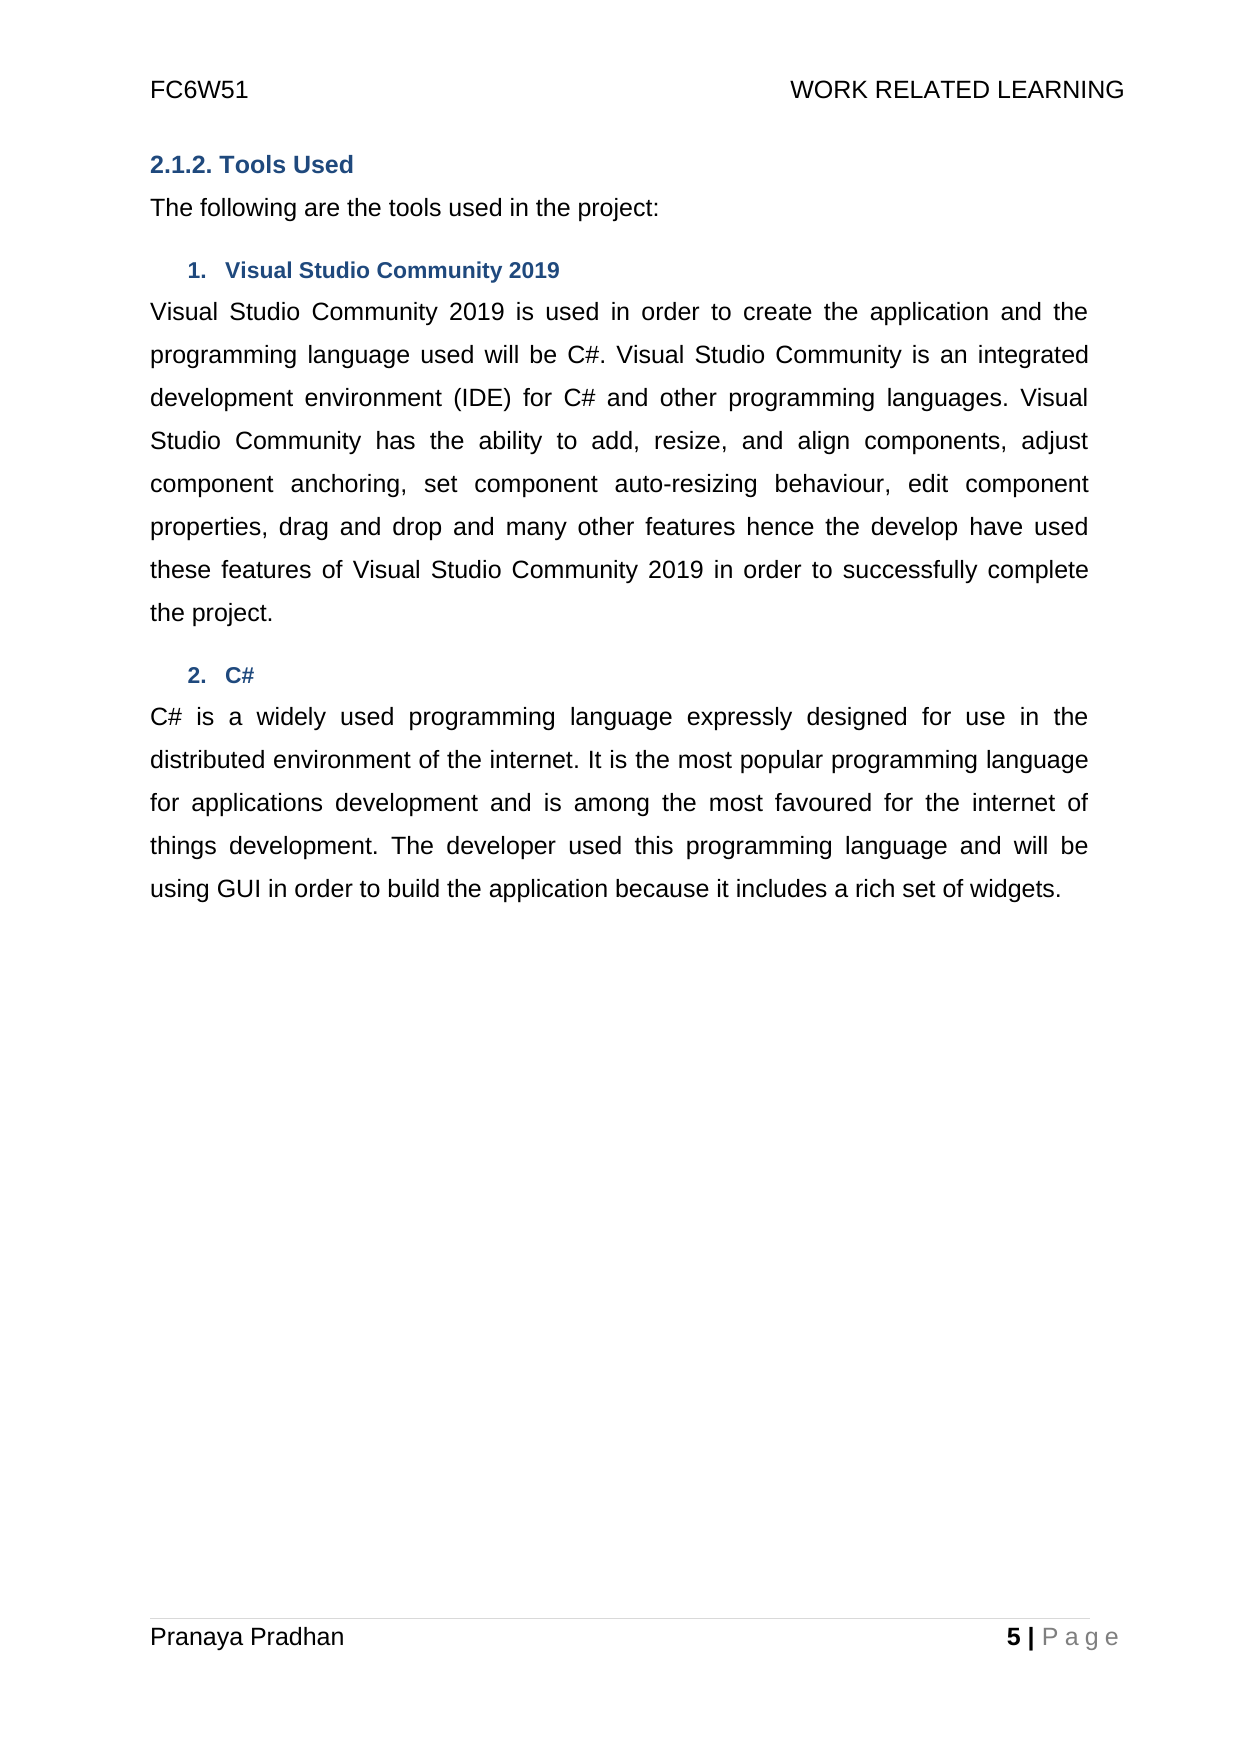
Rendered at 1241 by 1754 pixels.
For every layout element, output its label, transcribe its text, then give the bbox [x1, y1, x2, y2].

text C# is a widely used programming language expressly designed for use in the distributed environment of the internet. It is the most popular programming language for applications development and is among the most favoured for the internet of things development. The developer used this programming language and will be using GUI in order to build the application because it includes a rich set of widgets. [150, 702, 1090, 903]
text Visual Studio Community 2019 is used in order to create the application and the programming language used will be C#. Visual Studio Community is an integrated development environment (IDE) for C# and other programming languages. Visual Studio Community has the ability to add, resize, and align components, adjust component anchoring, set component auto-resizing behaviour, edit component properties, drag and drop and many other features hence the develop have used these features of Visual Studio Community 2019 in order to successfully complete the project. [150, 297, 1090, 627]
subtitle C# [187, 662, 1090, 689]
text The following are the tools used in the project: [150, 193, 1090, 222]
subtitle 2.1.2. Tools Used [150, 150, 1090, 179]
subtitle Visual Studio Community 2019 [187, 257, 1090, 283]
